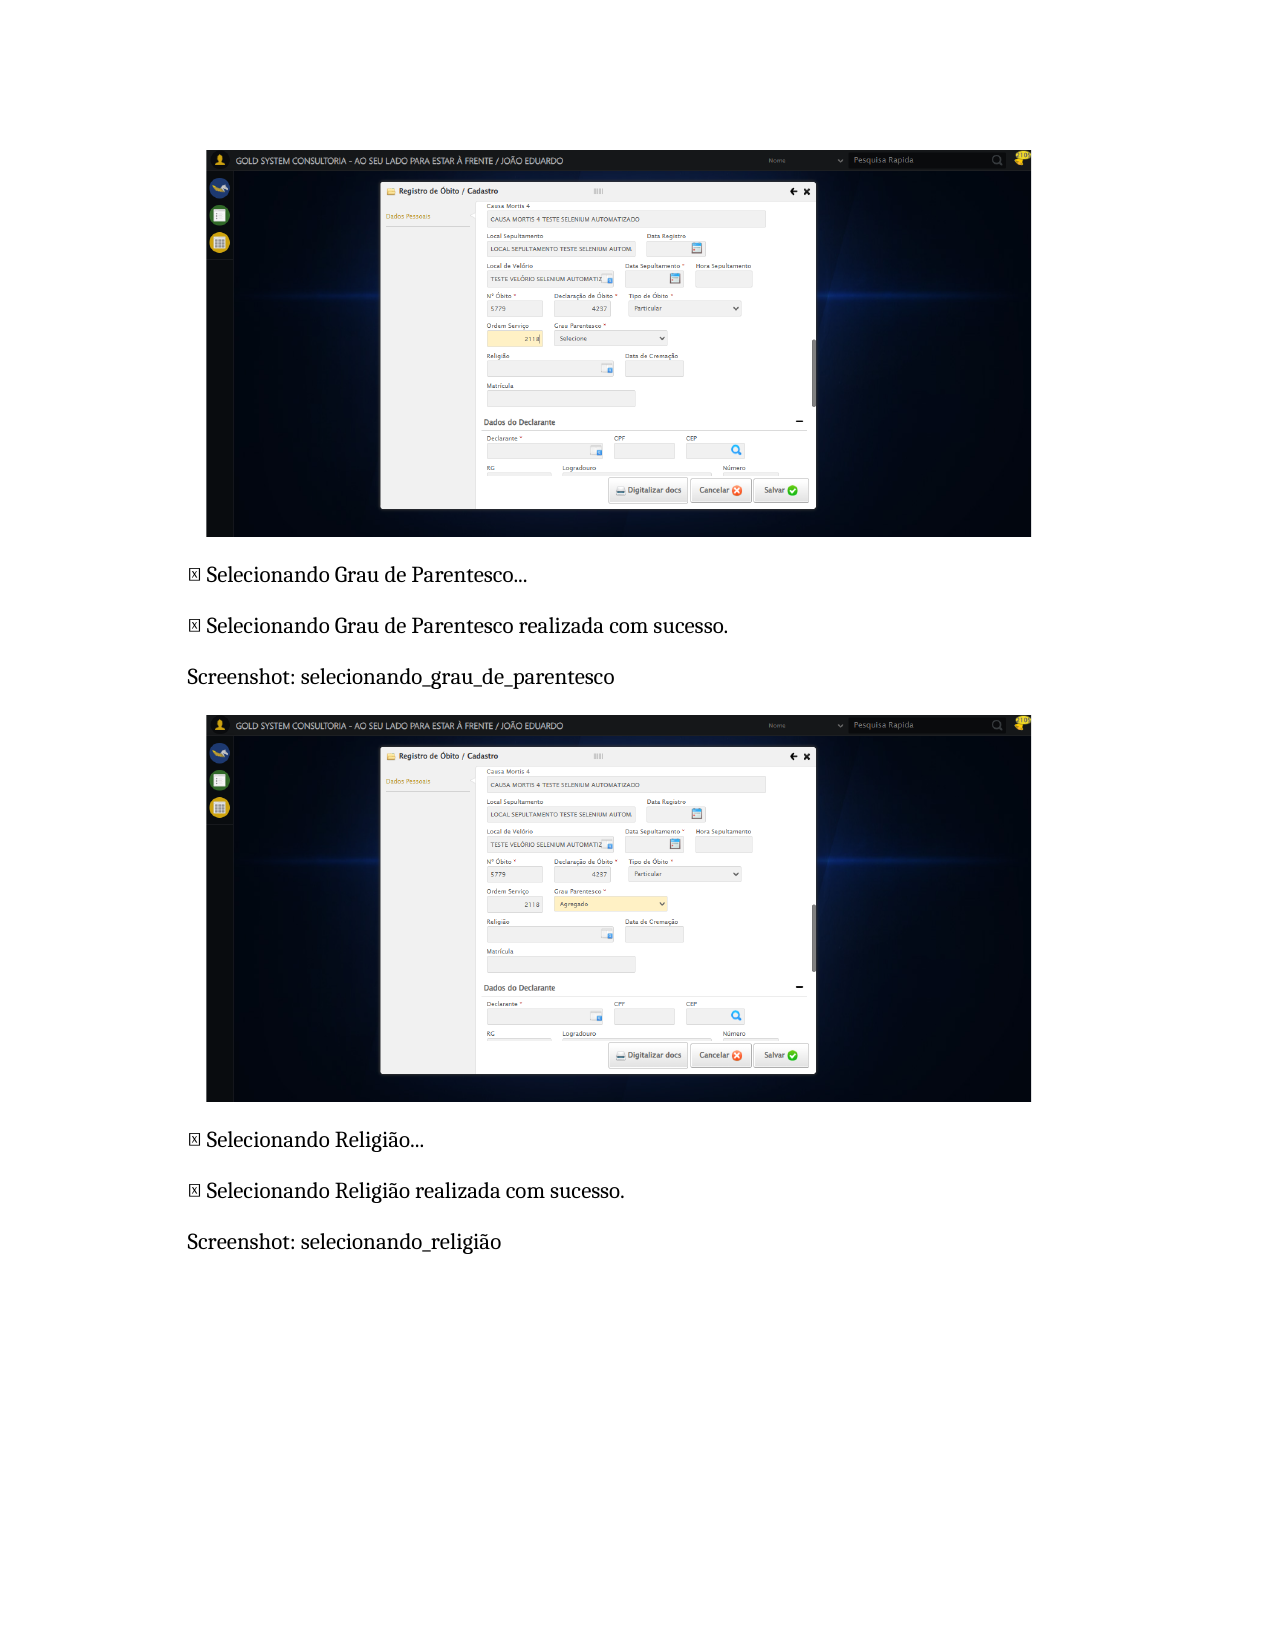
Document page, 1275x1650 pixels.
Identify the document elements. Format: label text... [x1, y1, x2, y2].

picture [206, 715, 1032, 1102]
text ✅ Selecionando Grau de Parentesco realizada com sucesso. [187, 613, 1087, 639]
text ✅ Selecionando Religião realizada com sucesso. [187, 1178, 1087, 1204]
text 🔄 Selecionando Religião... [187, 1127, 1087, 1153]
picture [206, 150, 1032, 537]
text 🔄 Selecionando Grau de Parentesco... [187, 562, 1087, 588]
text Screenshot: selecionando_religião [187, 1229, 1087, 1255]
text Screenshot: selecionando_grau_de_parentesco [187, 664, 1087, 690]
